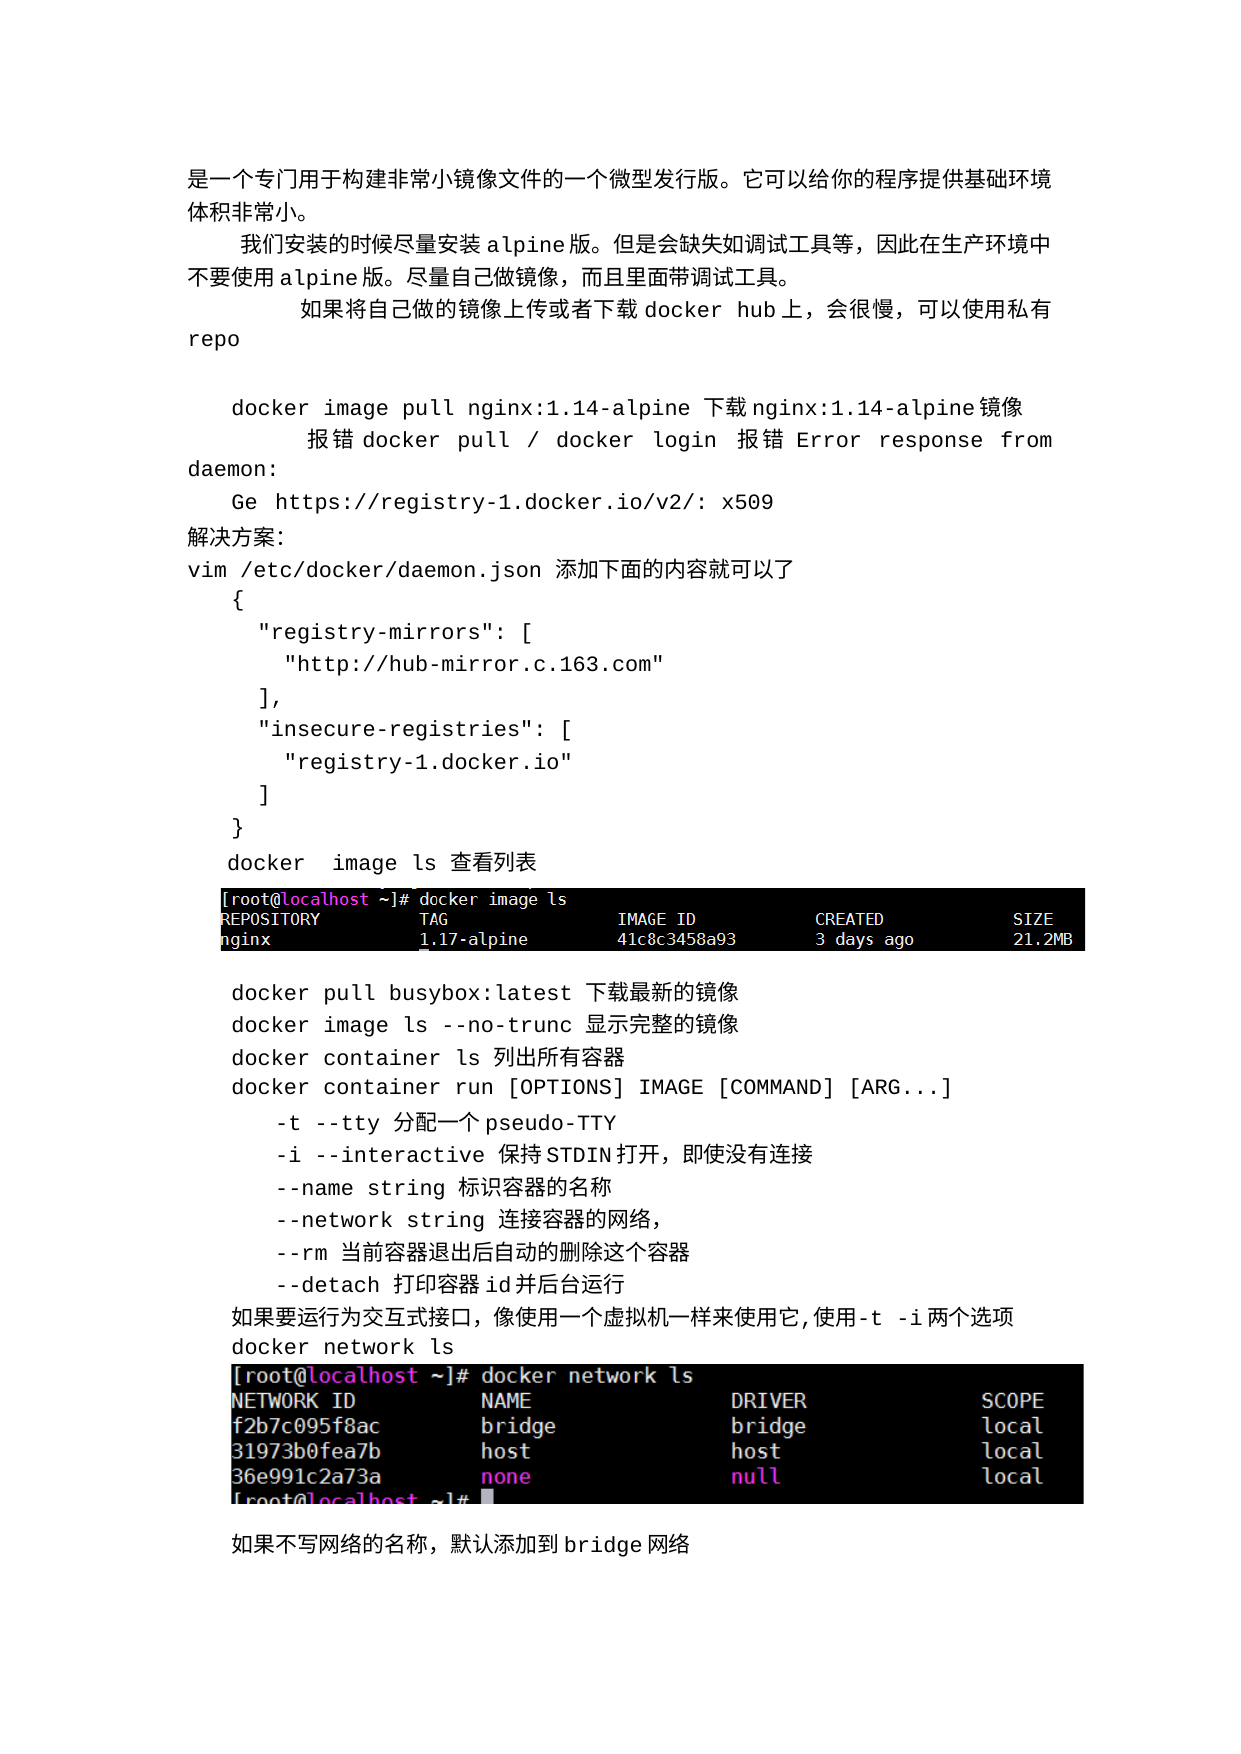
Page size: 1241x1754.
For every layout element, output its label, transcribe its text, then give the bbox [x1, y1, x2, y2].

text "registry-1.docker.io" [231, 747, 1053, 779]
text docker container run [OPTIONS] IMAGE [COMMAND] [ARG...] [187, 1072, 1053, 1104]
text docker image pull nginx:1.14-alpine 下载nginx:1.14-alpine镜像 [187, 389, 1053, 422]
text --name string 标识容器的名称 [231, 1169, 1053, 1202]
text -t --tty 分配一个pseudo-TTY [231, 1104, 1053, 1137]
text { [231, 584, 1053, 617]
text ] [231, 779, 1053, 812]
text docker network ls [187, 1332, 1053, 1364]
text 我们安装的时候尽量安装alpine版。但是会缺失如调试工具等，因此在生产环境中不要使用alpine版。尽量自己做镜像，而且里面带调试工具。 [187, 227, 1053, 292]
text --rm 当前容器退出后自动的删除这个容器 [231, 1234, 1053, 1267]
picture [231, 1364, 1084, 1504]
text vim /etc/docker/daemon.json 添加下面的内容就可以了 [187, 552, 1053, 584]
text "insecure-registries": [ [231, 714, 1053, 747]
text --detach 打印容器id并后台运行 [231, 1267, 1053, 1299]
text docker container ls 列出所有容器 [187, 1039, 1053, 1072]
text 解决方案： [187, 519, 1053, 552]
text "registry-mirrors": [ [231, 617, 1053, 649]
text "http://hub-mirror.c.163.com" [231, 649, 1053, 682]
text 报错docker pull / docker login 报错 Error response from daemon: [187, 422, 1053, 487]
text docker image ls 查看列表 [187, 844, 1053, 877]
picture [220, 888, 1085, 951]
text Ge https://registry-1.docker.io/v2/: x509 [187, 487, 1053, 519]
text } [231, 812, 1053, 844]
text 如果要运行为交互式接口，像使用一个虚拟机一样来使用它,使用-t -i两个选项 [187, 1299, 1053, 1332]
text ], [231, 682, 1053, 714]
text 如果将自己做的镜像上传或者下载docker hub上，会很慢，可以使用私有repo [187, 292, 1053, 357]
text docker image ls --no-trunc 显示完整的镜像 [187, 1007, 1053, 1039]
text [187, 162, 1053, 227]
text --network string 连接容器的网络， [231, 1202, 1053, 1234]
text -i --interactive 保持STDIN打开，即使没有连接 [231, 1137, 1053, 1169]
text 如果不写网络的名称，默认添加到bridge网络 [187, 1527, 1053, 1559]
